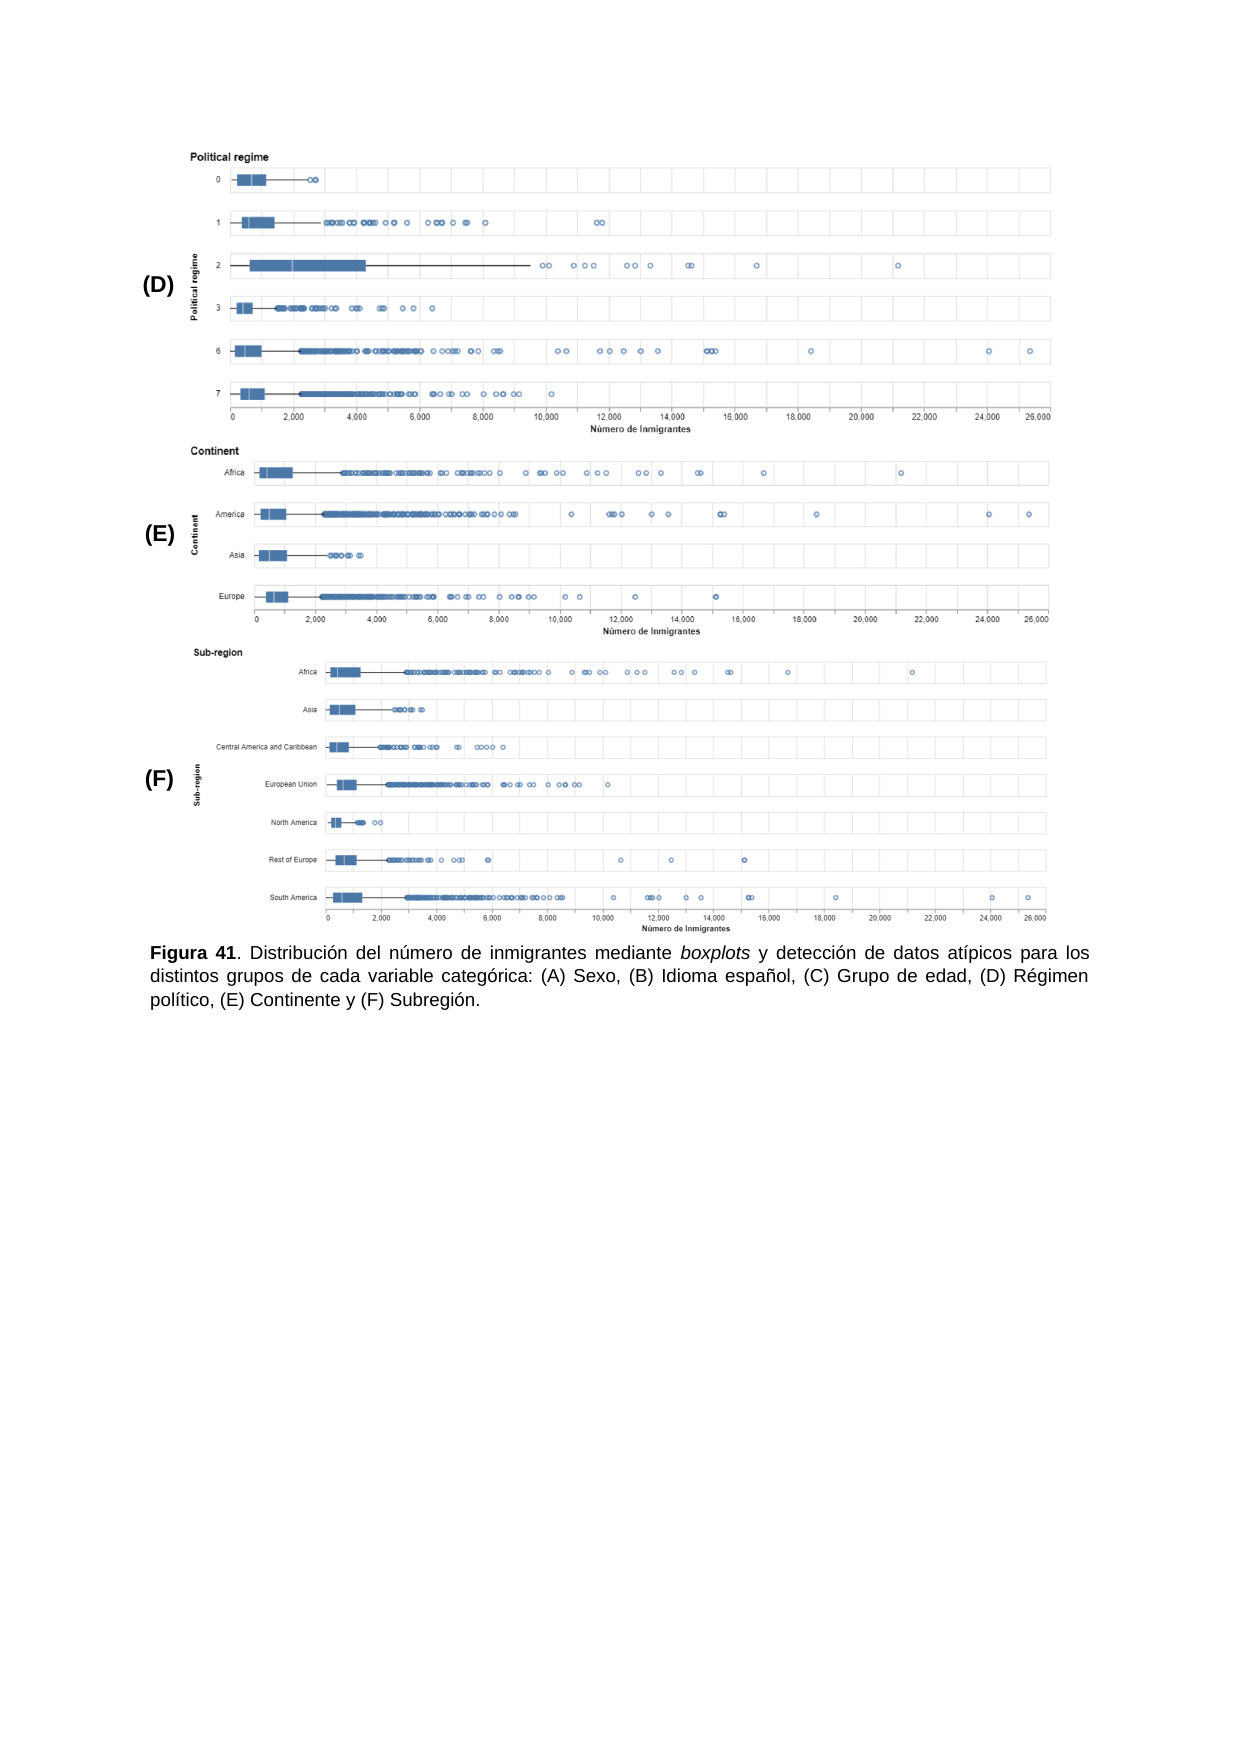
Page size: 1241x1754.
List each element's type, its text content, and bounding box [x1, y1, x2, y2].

picture [191, 646, 1049, 934]
text Figura 41. Distribución del número de inmigrantes mediante boxplots y detección de datos atípicos para los distintos grupos de cada variable categórica: (A) Sexo, (B) Idioma español, (C) Grupo de edad, (D) Régimen político, (E) Continente y (F) Subregión. [150, 942, 1090, 1010]
picture [186, 150, 1054, 435]
picture [188, 443, 1052, 638]
